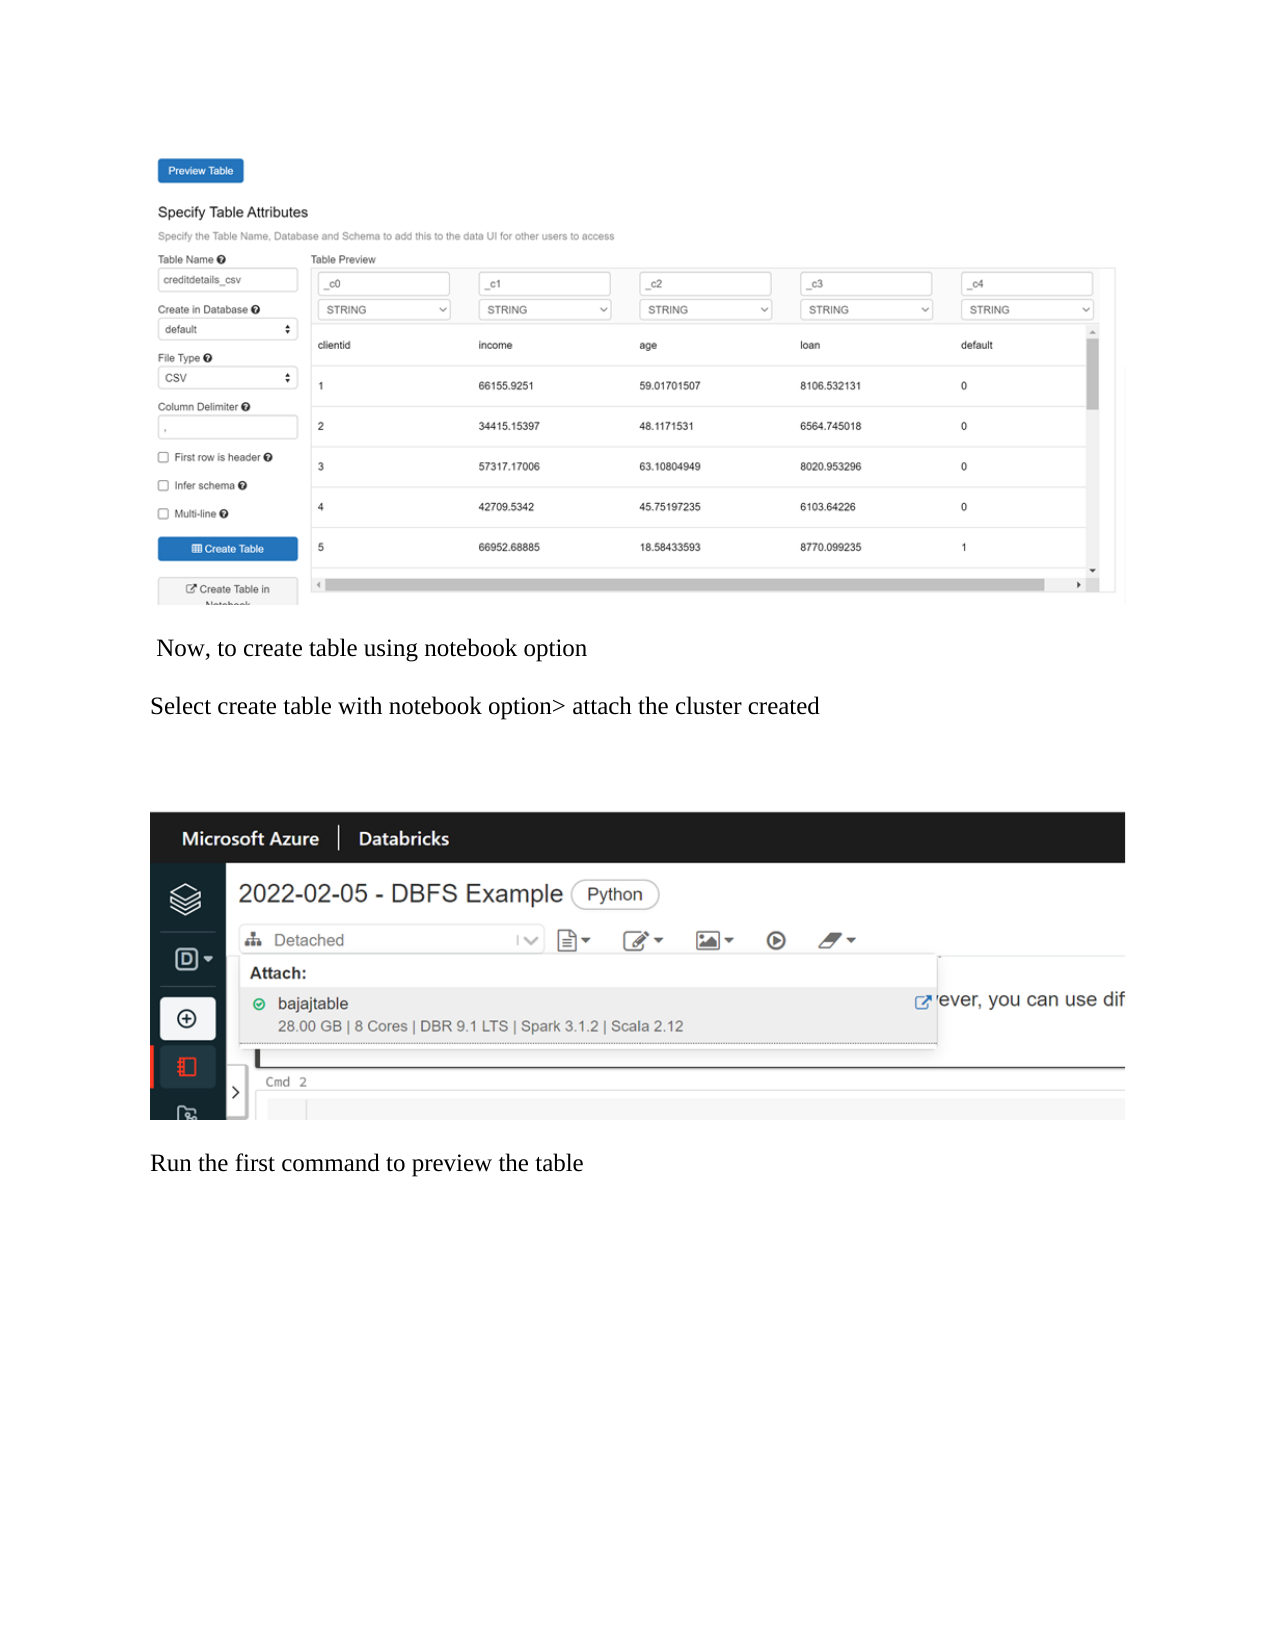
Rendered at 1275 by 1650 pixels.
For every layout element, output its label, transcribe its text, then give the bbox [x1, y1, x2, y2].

text Select create table with notebook option> attach the cluster created [150, 691, 1125, 720]
picture [150, 807, 1125, 1120]
text Run the first command to preview the table [150, 1148, 1125, 1177]
text Now, to create table using notebook option [150, 633, 1125, 662]
picture [150, 150, 1125, 605]
